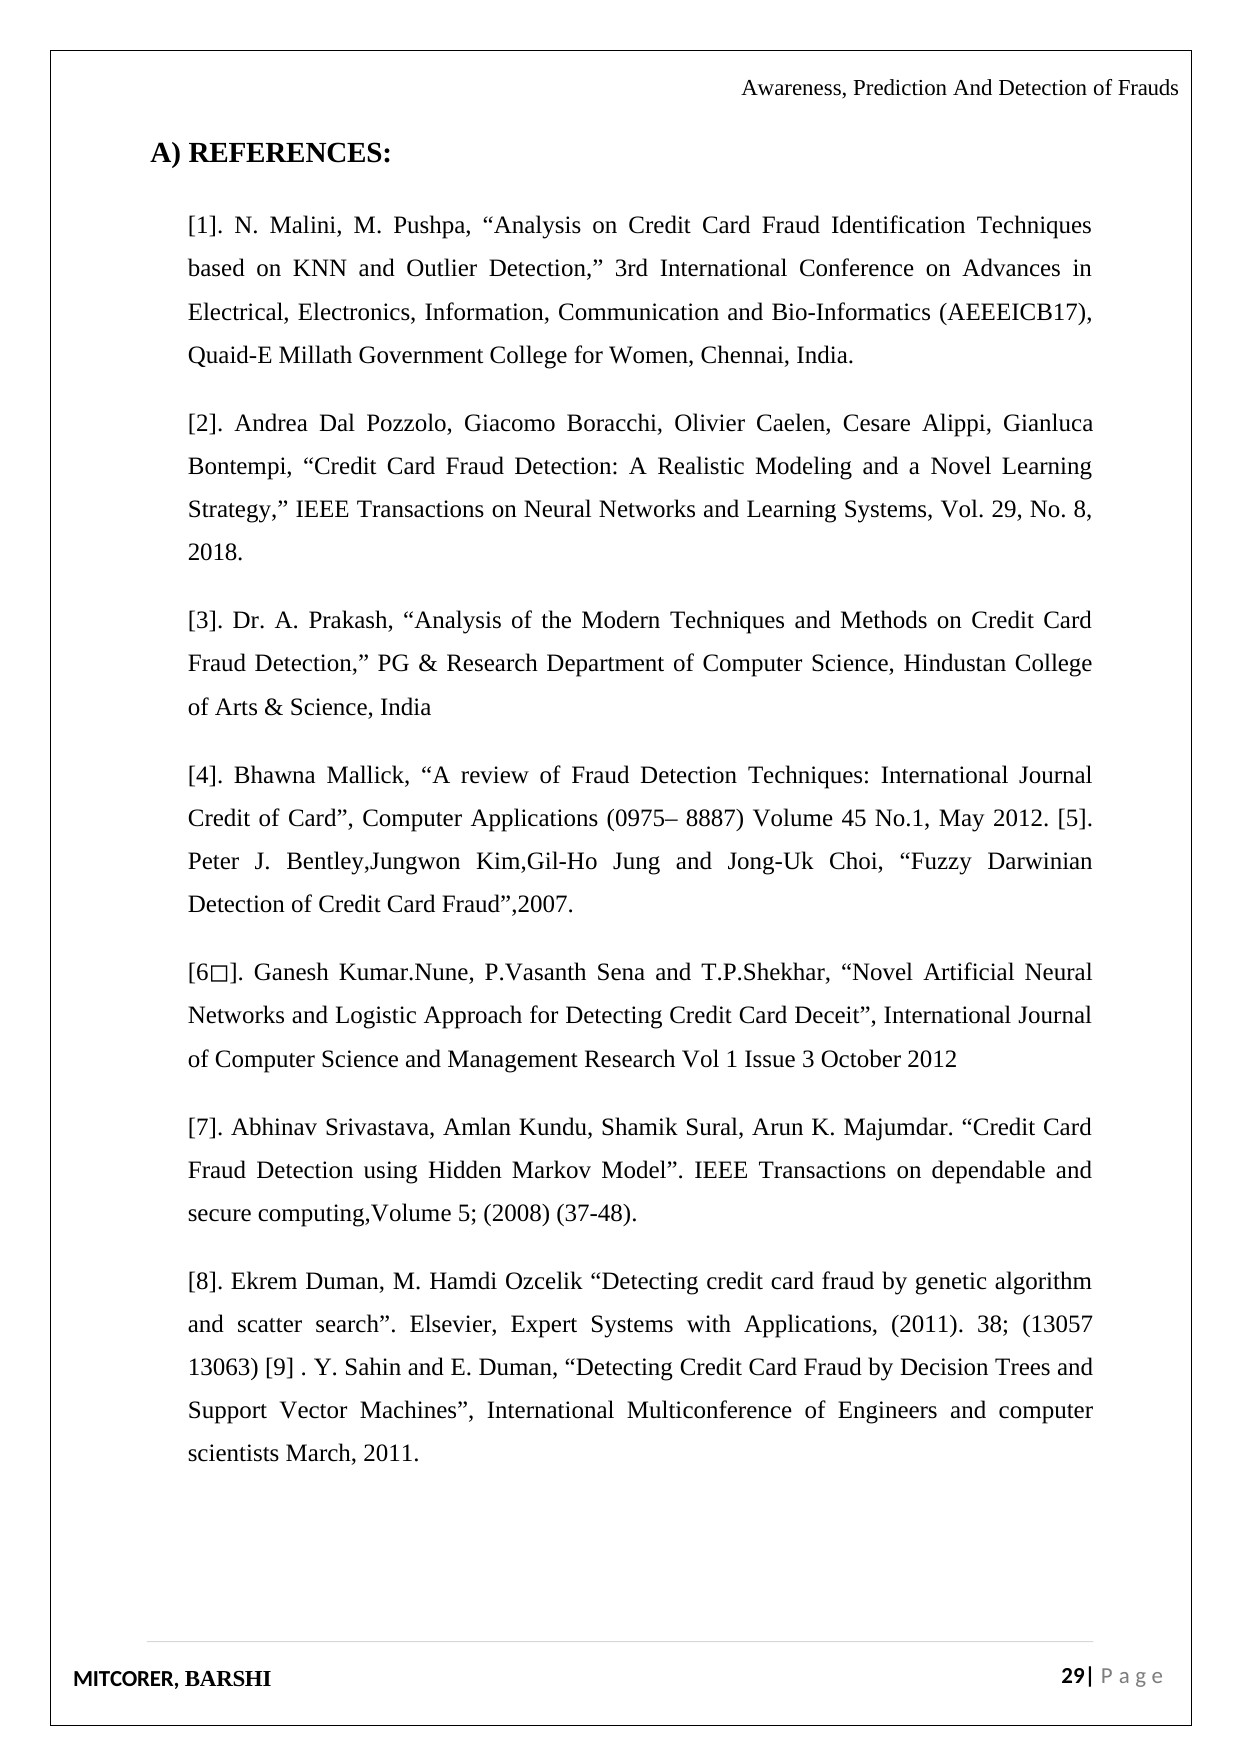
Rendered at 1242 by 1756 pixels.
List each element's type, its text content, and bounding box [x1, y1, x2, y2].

text [7]. Abhinav Srivastava, Amlan Kundu, Shamik Sural, Arun K. Majumdar. “Credit Card Fraud Detection using Hidden Markov Model”. IEEE Transactions on dependable and secure computing,Volume 5; (2008) (37-48). [188, 1112, 1093, 1227]
text [2]. Andrea Dal Pozzolo, Giacomo Boracchi, Olivier Caelen, Cesare Alippi, Gianluca Bontempi, “Credit Card Fraud Detection: A Realistic Modeling and a Novel Learning Strategy,” IEEE Transactions on Neural Networks and Learning Systems, Vol. 29, No. 8, 2018. [188, 408, 1094, 566]
text [8]. Ekrem Duman, M. Hamdi Ozcelik “Detecting credit card fraud by genetic algorithm and scatter search”. Elsevier, Expert Systems with Applications, (2011). 38; (13057 13063) [9] . Y. Sahin and E. Duman, “Detecting Credit Card Fraud by Decision Trees and Support Vector Machines”, International Multiconference of Engineers and computer scientists March, 2011. [188, 1266, 1094, 1467]
text [4]. Bhawna Mallick, “A review of Fraud Detection Techniques: International Journal Credit of Card”, Computer Applications (0975– 8887) Volume 45 No.1, May 2012. [5]. Peter J. Bentley,Jungwon Kim,Gil-Ho Jung and Jong-Uk Choi, “Fuzzy Darwinian Detection of Credit Card Fraud”,2007. [188, 760, 1094, 918]
picture [65, 1663, 292, 1692]
subtitle A) REFERENCES: [150, 135, 1109, 169]
text [3]. Dr. A. Prakash, “Analysis of the Modern Techniques and Methods on Credit Card Fraud Detection,” PG & Research Department of Computer Science, Hindustan College of Arts & Science, India [188, 605, 1093, 720]
text [6◻]. Ganesh Kumar.Nune, P.Vasanth Sena and T.P.Shekhar, “Novel Artificial Neural Networks and Logistic Approach for Detecting Credit Card Deceit”, International Journal of Computer Science and Management Research Vol 1 Issue 3 October 2012 [188, 957, 1093, 1072]
text [1]. N. Malini, M. Pushpa, “Analysis on Credit Card Fraud Identification Techniques based on KNN and Outlier Detection,” 3rd International Conference on Advances in Electrical, Electronics, Information, Communication and Bio-Informatics (AEEEICB17), Quaid-E Millath Government College for Women, Chennai, India. [188, 210, 1093, 368]
picture [1053, 1661, 1177, 1690]
